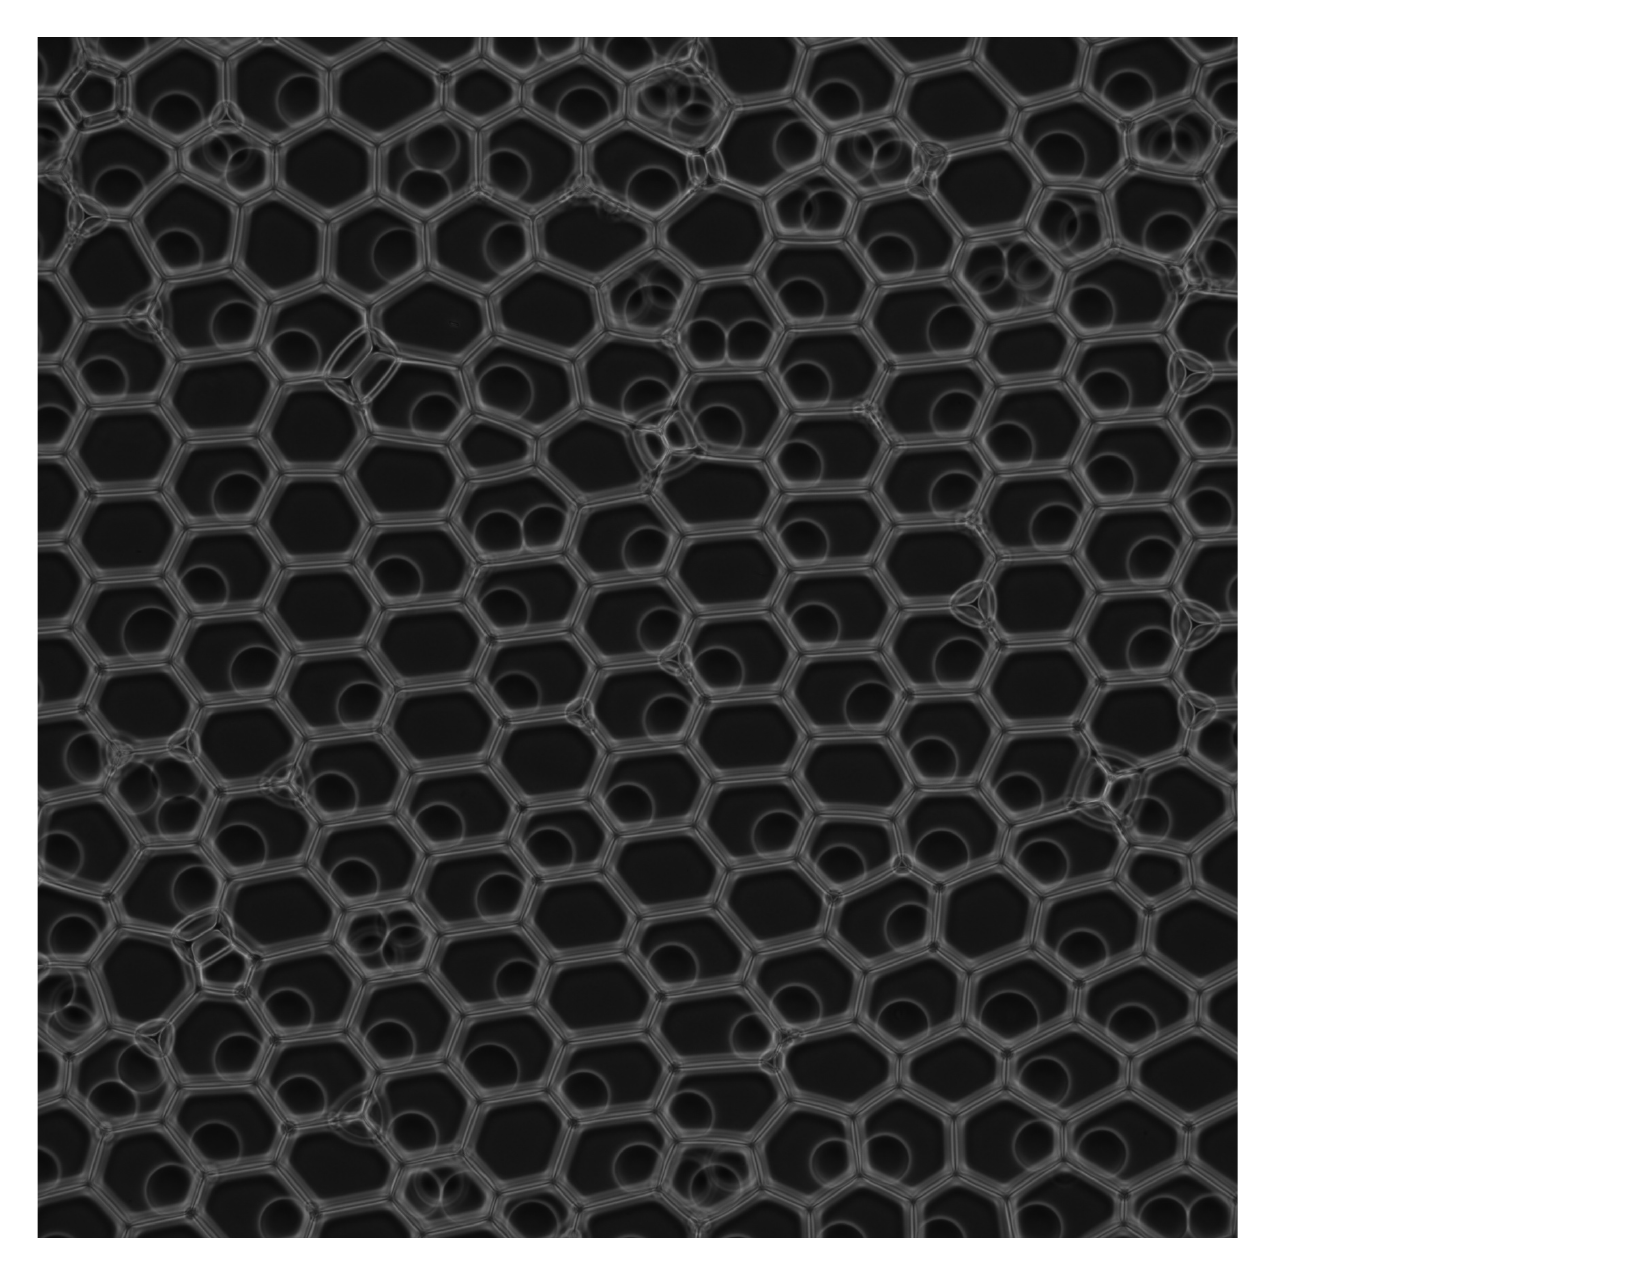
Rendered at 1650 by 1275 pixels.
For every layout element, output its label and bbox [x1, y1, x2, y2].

picture [37, 37, 1238, 1238]
